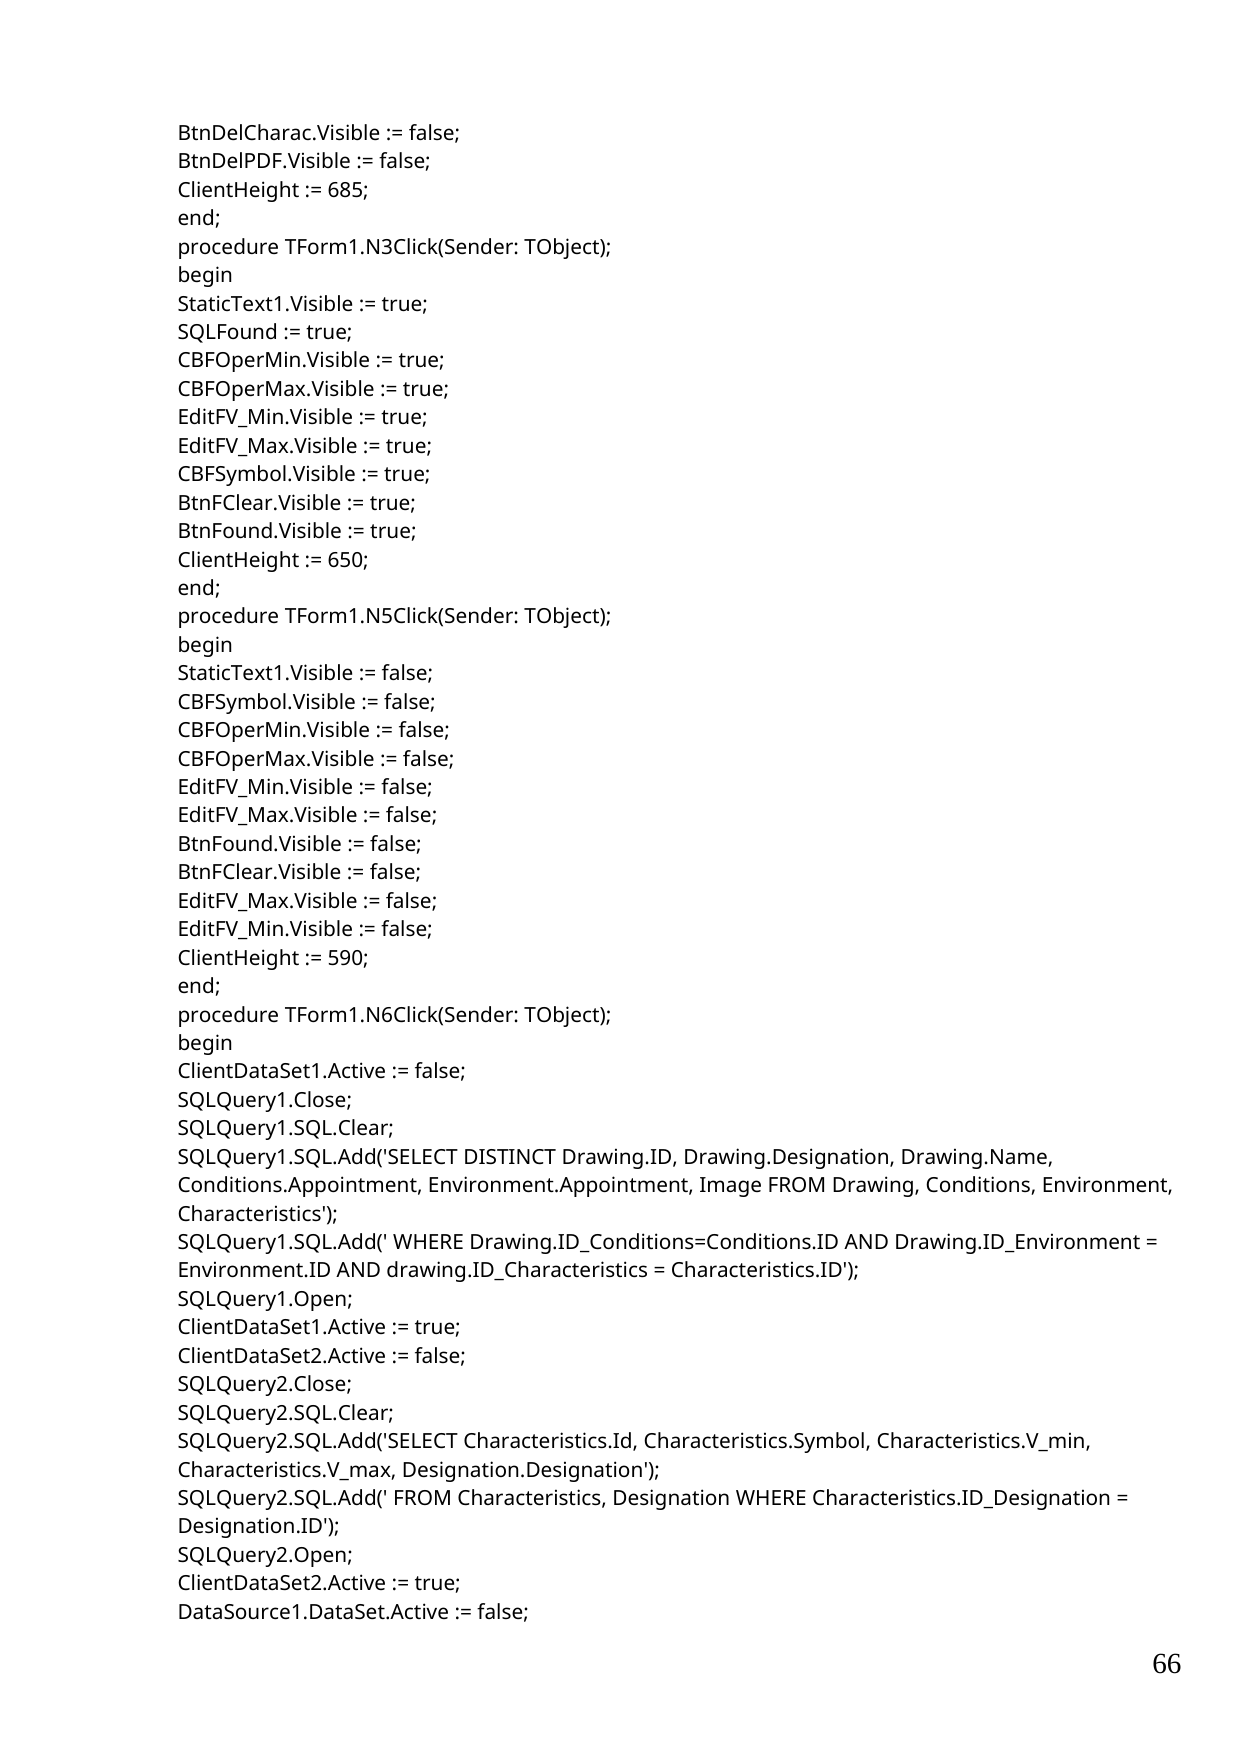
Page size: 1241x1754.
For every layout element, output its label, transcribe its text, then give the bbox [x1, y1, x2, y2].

text BtnDelCharac.Visible := false; [177, 118, 1181, 147]
text procedure TForm1.N6Click(Sender: TObject); [177, 1000, 1181, 1028]
text StaticText1.Visible := false; [177, 658, 1181, 687]
text CBFSymbol.Visible := true; [177, 459, 1181, 488]
text ClientDataSet1.Active := false; [177, 1057, 1181, 1085]
text ClientDataSet2.Active := true; [177, 1568, 1181, 1597]
text end; [177, 573, 1181, 602]
text CBFOperMin.Visible := true; [177, 346, 1181, 374]
text SQLQuery1.Close; [177, 1085, 1181, 1113]
text SQLQuery2.SQL.Add('SELECT Characteristics.Id, Characteristics.Symbol, Characteristics.V_min, Characteristics.V_max, Designation.Designation'); [177, 1426, 1181, 1483]
text DataSource1.DataSet.Active := false; [177, 1597, 1181, 1625]
text CBFOperMax.Visible := true; [177, 374, 1181, 402]
text BtnFClear.Visible := false; [177, 857, 1181, 886]
text end; [177, 203, 1181, 232]
text EditFV_Min.Visible := true; [177, 402, 1181, 431]
text begin [177, 1028, 1181, 1057]
text BtnFound.Visible := false; [177, 829, 1181, 857]
text CBFOperMin.Visible := false; [177, 715, 1181, 744]
text ClientDataSet1.Active := true; [177, 1312, 1181, 1341]
text EditFV_Min.Visible := false; [177, 772, 1181, 801]
text ClientHeight := 685; [177, 175, 1181, 203]
text SQLQuery2.Open; [177, 1540, 1181, 1568]
text SQLQuery2.Close; [177, 1369, 1181, 1398]
text begin [177, 260, 1181, 289]
text SQLQuery2.SQL.Add(' FROM Characteristics, Designation WHERE Characteristics.ID_Designation = Designation.ID'); [177, 1483, 1181, 1540]
text SQLQuery1.SQL.Clear; [177, 1113, 1181, 1142]
text EditFV_Max.Visible := false; [177, 886, 1181, 914]
text ClientDataSet2.Active := false; [177, 1341, 1181, 1369]
text CBFOperMax.Visible := false; [177, 744, 1181, 772]
text procedure TForm1.N5Click(Sender: TObject); [177, 602, 1181, 630]
text SQLQuery1.SQL.Add(' WHERE Drawing.ID_Conditions=Conditions.ID AND Drawing.ID_Environment = Environment.ID AND drawing.ID_Characteristics = Characteristics.ID'); [177, 1227, 1181, 1284]
text ClientHeight := 590; [177, 943, 1181, 971]
text end; [177, 971, 1181, 1000]
text SQLQuery2.SQL.Clear; [177, 1398, 1181, 1426]
text ClientHeight := 650; [177, 545, 1181, 573]
text SQLFound := true; [177, 317, 1181, 346]
text procedure TForm1.N3Click(Sender: TObject); [177, 232, 1181, 260]
text SQLQuery1.SQL.Add('SELECT DISTINCT Drawing.ID, Drawing.Designation, Drawing.Name, Conditions.Appointment, Environment.Appointment, Image FROM Drawing, Conditions, Environment, Characteristics'); [177, 1142, 1181, 1227]
text BtnFound.Visible := true; [177, 516, 1181, 545]
text BtnDelPDF.Visible := false; [177, 147, 1181, 175]
text EditFV_Min.Visible := false; [177, 914, 1181, 943]
text CBFSymbol.Visible := false; [177, 687, 1181, 715]
text SQLQuery1.Open; [177, 1284, 1181, 1312]
text EditFV_Max.Visible := false; [177, 801, 1181, 829]
text begin [177, 630, 1181, 658]
text StaticText1.Visible := true; [177, 289, 1181, 317]
text BtnFClear.Visible := true; [177, 488, 1181, 516]
text EditFV_Max.Visible := true; [177, 431, 1181, 459]
